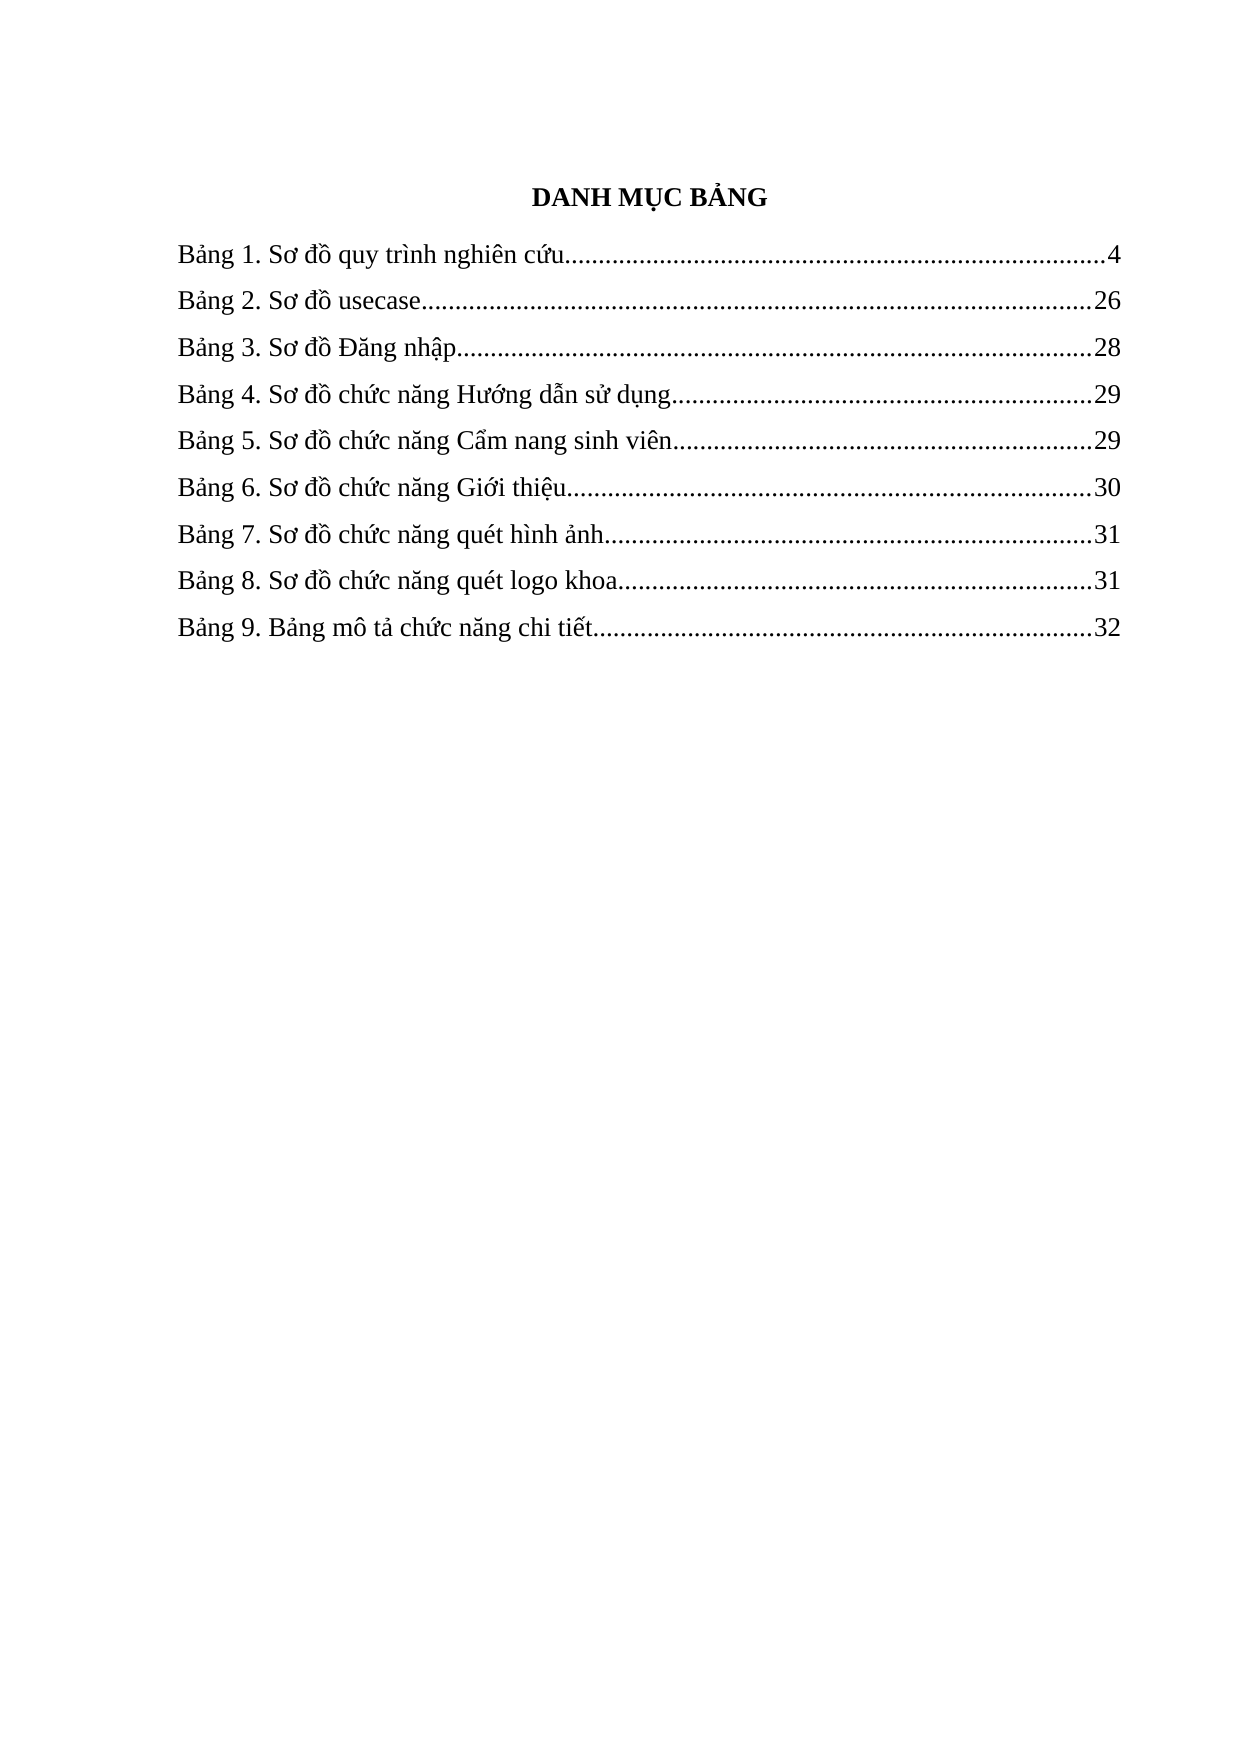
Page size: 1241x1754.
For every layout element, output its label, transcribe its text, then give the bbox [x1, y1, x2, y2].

text Bảng 7. Sơ đồ chức năng quét hình ảnh 31 [177, 518, 1122, 549]
text Bảng 1. Sơ đồ quy trình nghiên cứu 4 [177, 238, 1122, 269]
text DANH MỤC BẢNG [177, 181, 1122, 212]
text Bảng 8. Sơ đồ chức năng quét logo khoa 31 [177, 564, 1122, 596]
text Bảng 2. Sơ đồ usecase 26 [177, 284, 1122, 316]
text Bảng 4. Sơ đồ chức năng Hướng dẫn sử dụng 29 [177, 378, 1122, 409]
text Bảng 5. Sơ đồ chức năng Cẩm nang sinh viên 29 [177, 424, 1122, 456]
text Bảng 3. Sơ đồ Đăng nhập 28 [177, 331, 1122, 362]
text Bảng 6. Sơ đồ chức năng Giới thiệu 30 [177, 471, 1122, 502]
text Bảng 9. Bảng mô tả chức năng chi tiết 32 [177, 611, 1122, 642]
